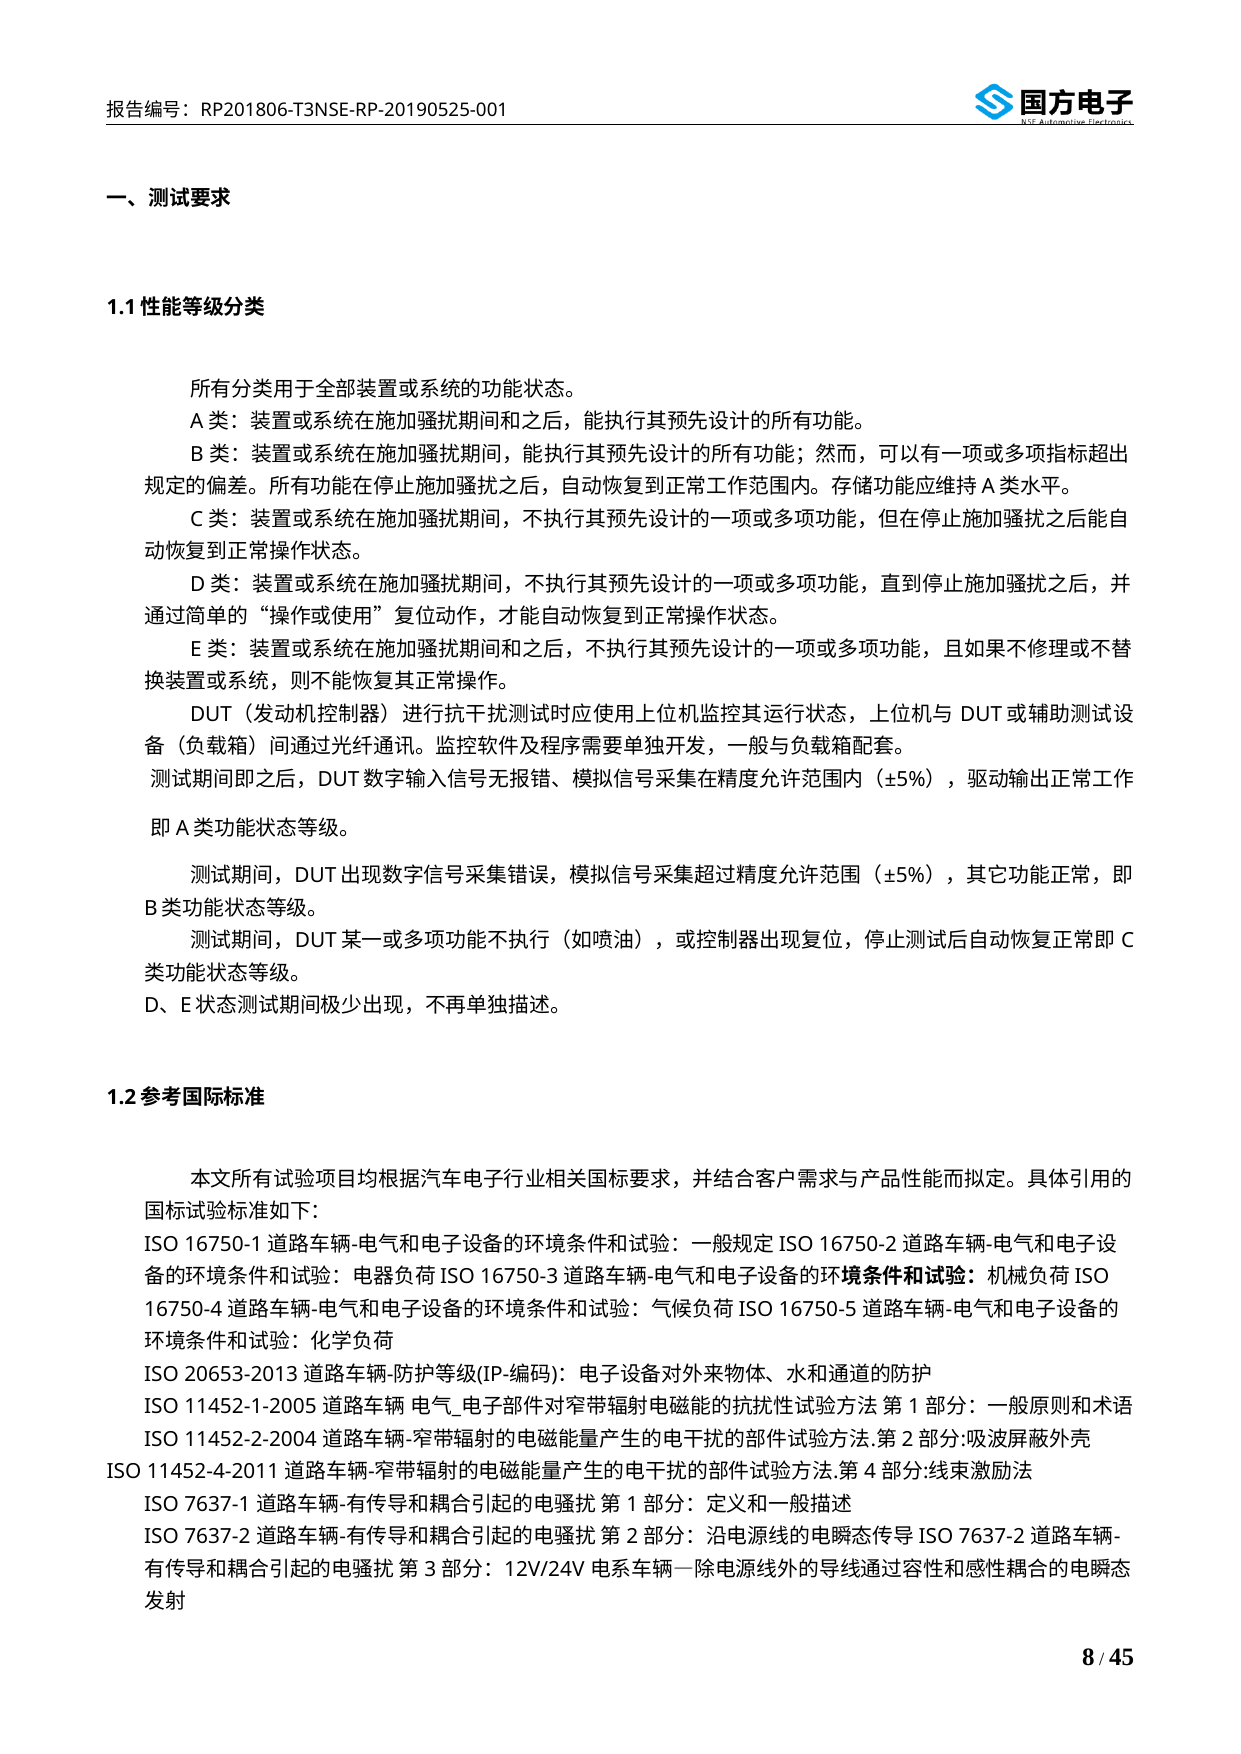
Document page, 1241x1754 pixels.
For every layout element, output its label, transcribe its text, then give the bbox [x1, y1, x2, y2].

list DUT（发动机控制器）进行抗干扰测试时应使用上位机监控其运行状态，上位机与DUT或辅助测试设备（负载箱）间通过光纤通讯。监控软件及程序需要单独开发，一般与负载箱配套。 [144, 696, 1134, 761]
subtitle 一、测试要求 [106, 180, 1134, 212]
list D、E状态测试期间极少出现，不再单独描述。 [144, 987, 1134, 1020]
list ISO 11452-1-2005 道路车辆 电气_电子部件对窄带辐射电磁能的抗扰性试验方法 第 1 部分：一般原则和术语 [144, 1389, 1134, 1421]
list ISO 7637-1 道路车辆-有传导和耦合引起的电骚扰 第 1 部分：定义和一般描述 [144, 1486, 1134, 1519]
text ISO 11452-4-2011 道路车辆-窄带辐射的电磁能量产生的电干扰的部件试验方法.第 4 部分:线束激励法 [106, 1454, 1134, 1486]
list 本文所有试验项目均根据汽车电子行业相关国标要求，并结合客户需求与产品性能而拟定。具体引用的国标试验标准如下： [144, 1161, 1134, 1226]
list E 类：装置或系统在施加骚扰期间和之后，不执行其预先设计的一项或多项功能，且如果不修理或不替换装置或系统，则不能恢复其正常操作。 [144, 631, 1134, 696]
list ISO 20653-2013 道路车辆-防护等级(IP-编码)：电子设备对外来物体、水和通道的防护 [144, 1356, 1134, 1389]
list 测试期间，DUT出现数字信号采集错误，模拟信号采集超过精度允许范围（±5%），其它功能正常，即B类功能状态等级。 [144, 857, 1134, 922]
subtitle 1.2参考国际标准 [106, 1079, 1134, 1112]
list 测试期间，DUT某一或多项功能不执行（如喷油），或控制器出现复位，停止测试后自动恢复正常即C类功能状态等级。 [144, 922, 1134, 987]
list ISO 7637-2 道路车辆-有传导和耦合引起的电骚扰 第 2 部分：沿电源线的电瞬态传导ISO 7637-2 道路车辆-有传导和耦合引起的电骚扰 第 3 部分：12V/24V 电系车辆—除电源线外的导线通过容性和感性耦合的电瞬态发射 [144, 1519, 1134, 1616]
list D 类：装置或系统在施加骚扰期间，不执行其预先设计的一项或多项功能，直到停止施加骚扰之后，并通过简单的“操作或使用”复位动作，才能自动恢复到正常操作状态。 [144, 566, 1134, 631]
text 测试期间即之后，DUT数字输入信号无报错、模拟信号采集在精度允许范围内（±5%），驱动输出正常工作即A类功能状态等级。 [151, 761, 1134, 842]
picture [928, 28, 1187, 181]
list ISO 16750-1 道路车辆-电气和电子设备的环境条件和试验：一般规定ISO 16750-2 道路车辆-电气和电子设备的环境条件和试验：电器负荷ISO 16750-3 道路车辆-电气和电子设备的环境条件和试验：机械负荷ISO 16750-4 道路车辆-电气和电子设备的环境条件和试验：气候负荷ISO 16750-5 道路车辆-电气和电子设备的环境条件和试验：化学负荷 [144, 1226, 1134, 1356]
list B 类：装置或系统在施加骚扰期间，能执行其预先设计的所有功能；然而，可以有一项或多项指标超出规定的偏差。所有功能在停止施加骚扰之后，自动恢复到正常工作范围内。存储功能应维持A类水平。 [144, 436, 1134, 501]
list ISO 11452-2-2004 道路车辆-窄带辐射的电磁能量产生的电干扰的部件试验方法.第 2 部分:吸波屏蔽外壳 [144, 1421, 1134, 1454]
list C 类：装置或系统在施加骚扰期间，不执行其预先设计的一项或多项功能，但在停止施加骚扰之后能自动恢复到正常操作状态。 [144, 501, 1134, 566]
subtitle 1.1性能等级分类 [106, 289, 1134, 322]
list 所有分类用于全部装置或系统的功能状态。 [144, 371, 1134, 403]
list A 类：装置或系统在施加骚扰期间和之后，能执行其预先设计的所有功能。 [144, 403, 1134, 436]
